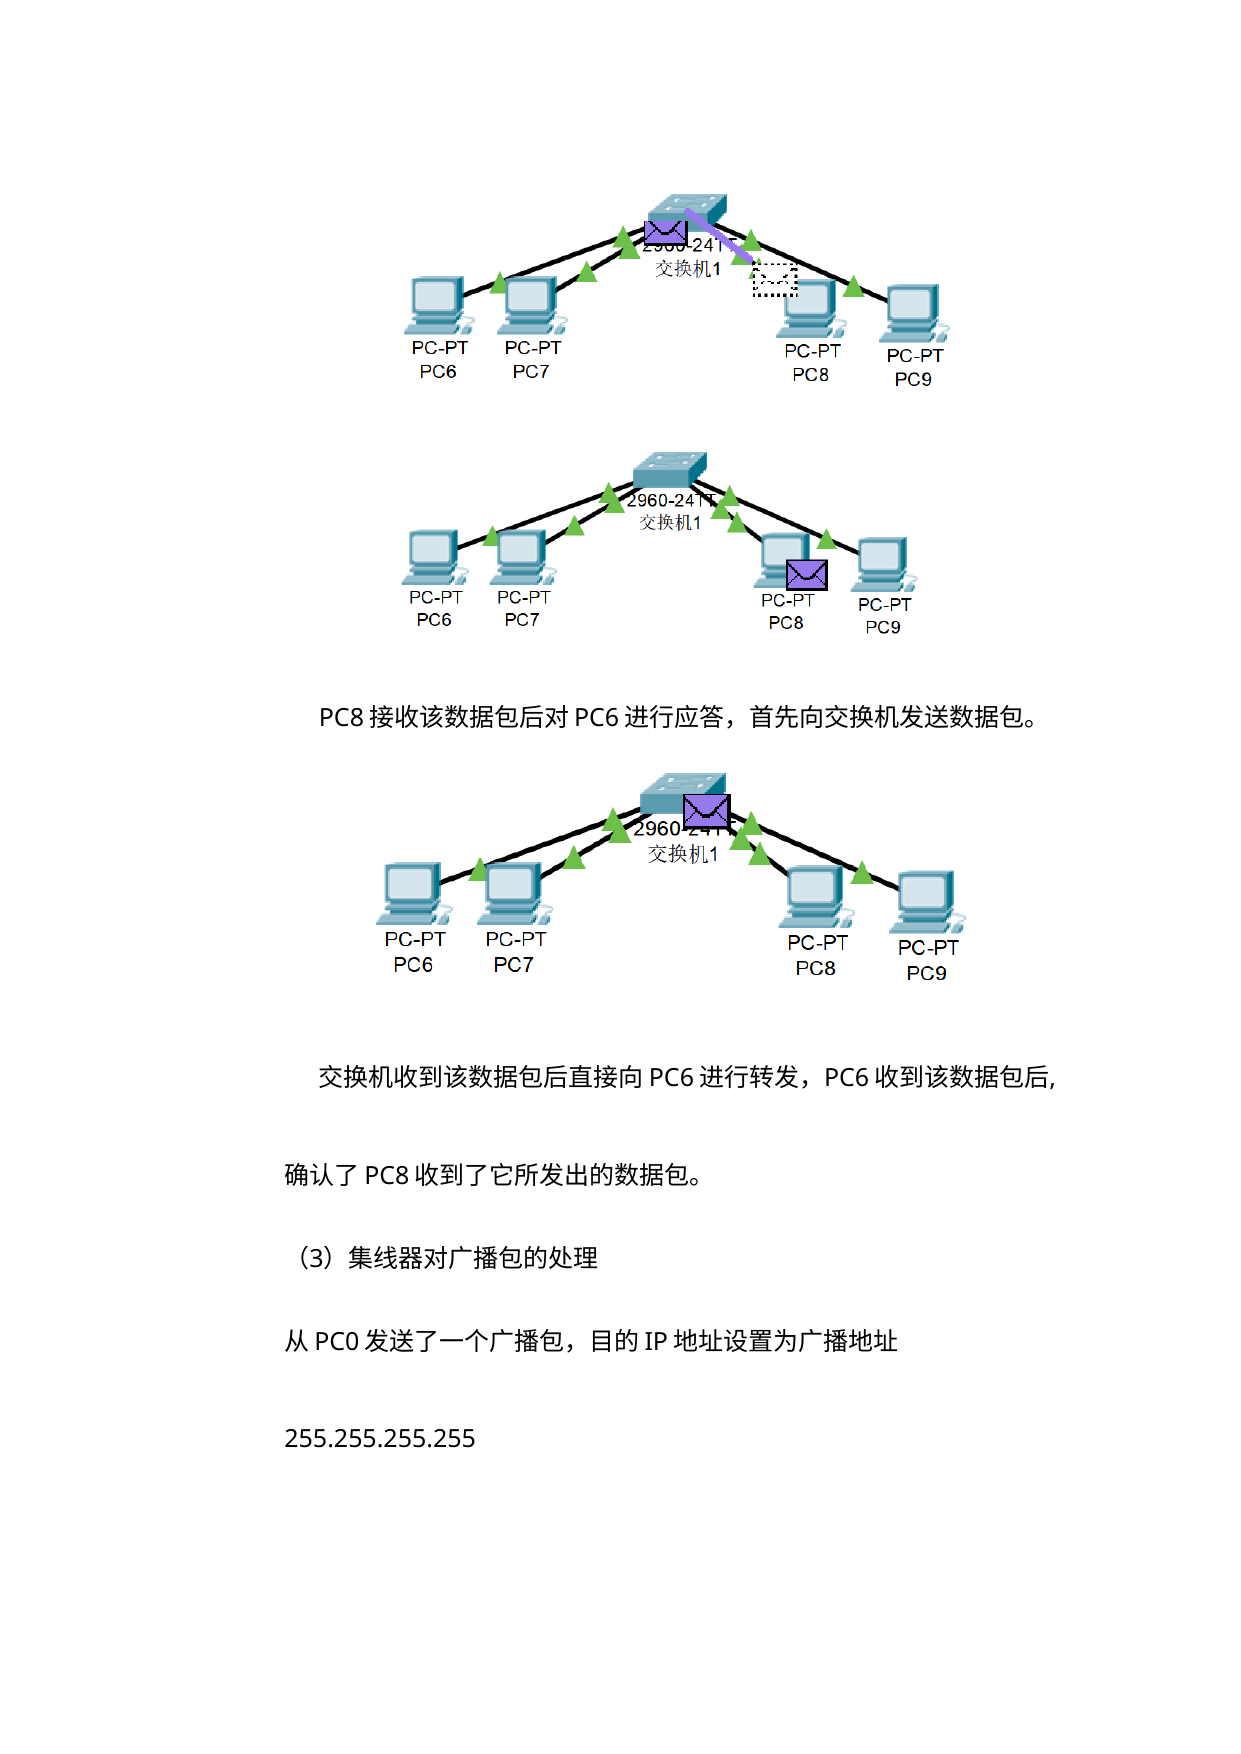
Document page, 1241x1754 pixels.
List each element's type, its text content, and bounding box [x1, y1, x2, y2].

list PC8接收该数据包后对PC6进行应答，首先向交换机发送数据包。 [284, 683, 1053, 748]
picture [390, 438, 947, 648]
list 从PC0发送了一个广播包，目的IP地址设置为广播地址255.255.255.255 [284, 1307, 1053, 1470]
picture [356, 766, 980, 1003]
list （3）集线器对广播包的处理 [284, 1224, 1053, 1289]
list 交换机收到该数据包后直接向PC6进行转发，PC6收到该数据包后,确认了PC8收到了它所发出的数据包。 [284, 1043, 1053, 1206]
picture [363, 162, 974, 403]
